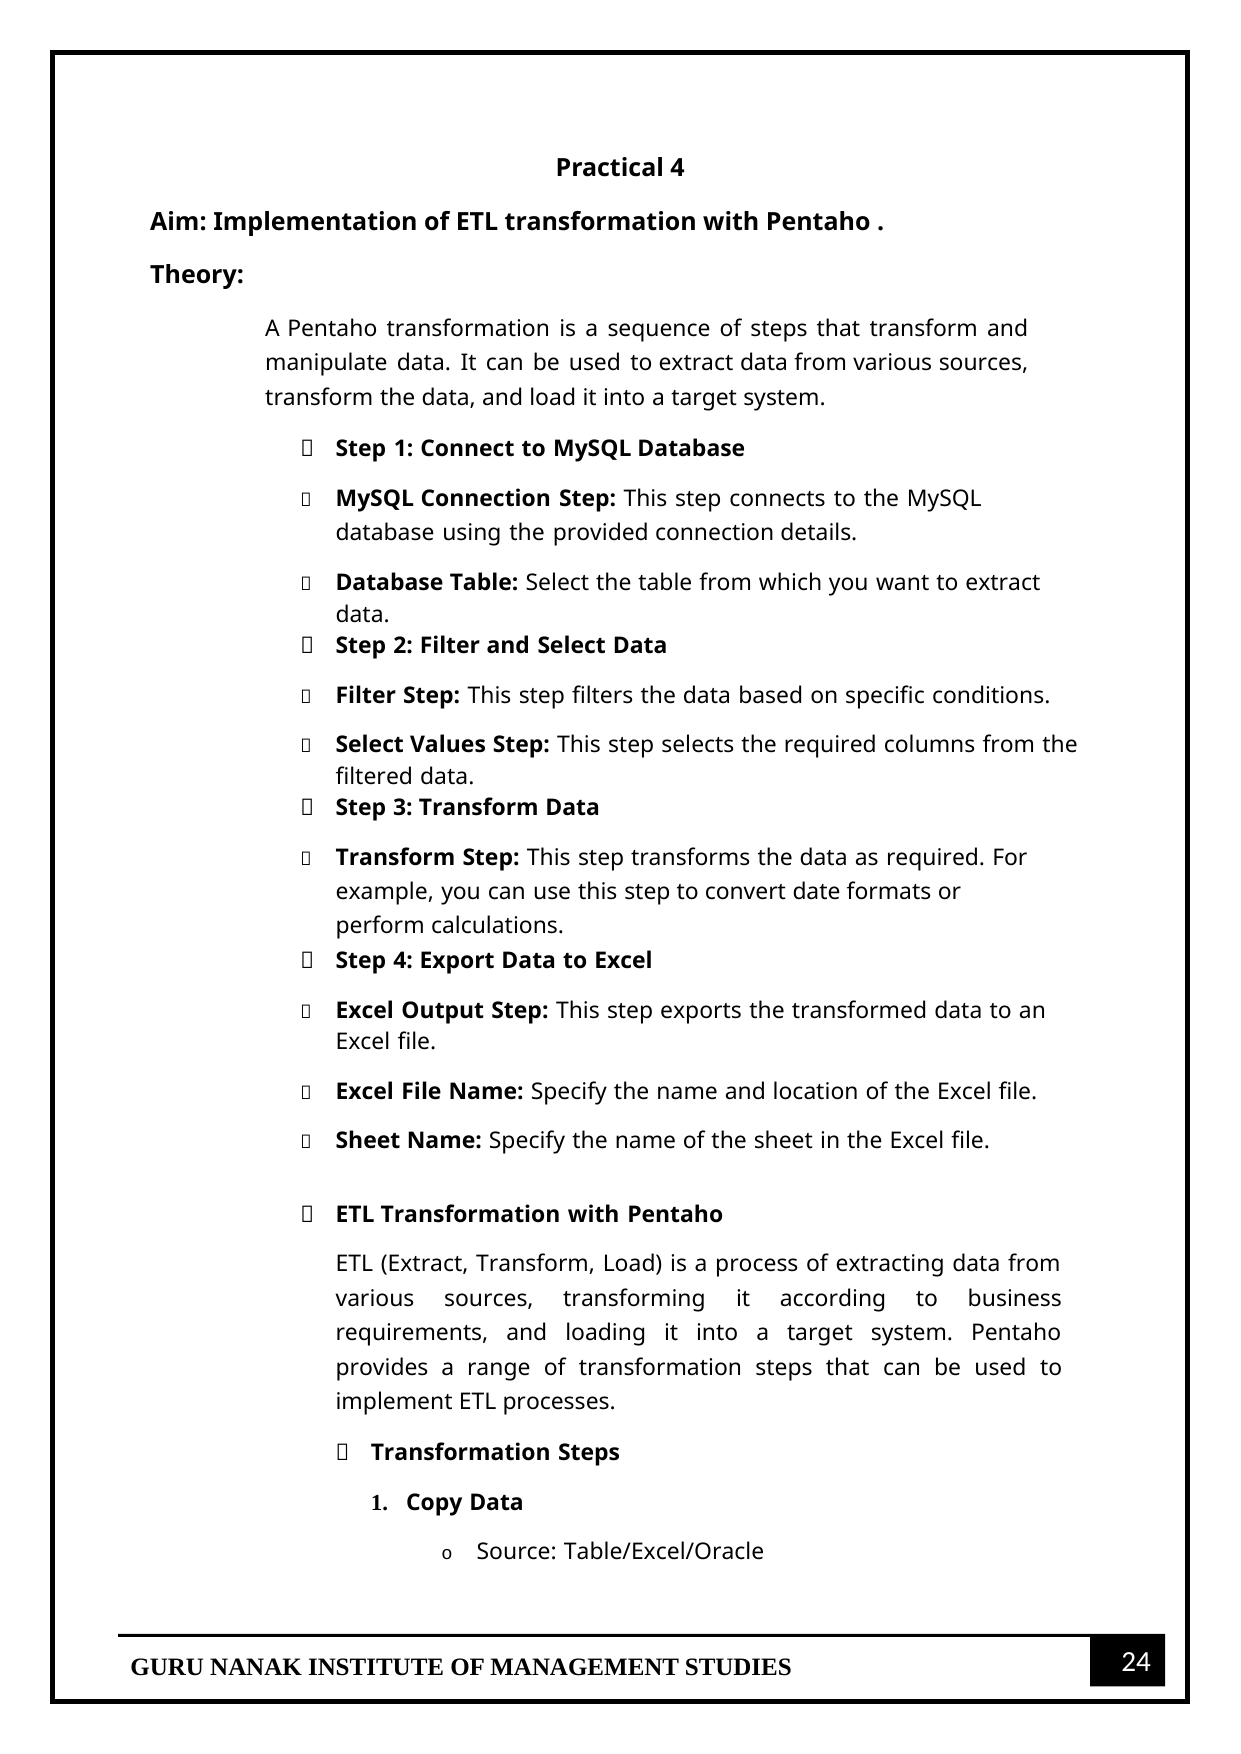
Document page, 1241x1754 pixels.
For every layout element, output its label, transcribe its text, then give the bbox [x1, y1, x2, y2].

list Database Table: Select the table from which you want to extract data. [300, 566, 1090, 629]
text Theory: [150, 257, 1090, 291]
list Excel Output Step: This step exports the transformed data to an Excel file. [300, 994, 1090, 1056]
list Transformation Steps [335, 1436, 1090, 1467]
text ETL (Extract, Transform, Load) is a process of extracting data from various sources, transforming it according to business requirements, and loading it into a target system. Pentaho provides a range of transformation steps that can be used to implement ETL processes. [335, 1247, 1062, 1416]
list MySQL Connection Step: This step connects to the MySQL database using the provided connection details. [300, 481, 1063, 547]
list Select Values Step: This step selects the required columns from the filtered data. [300, 728, 1090, 791]
list Source: Table/Excel/Oracle [441, 1535, 1090, 1566]
list ETL Transformation with Pentaho [300, 1198, 1090, 1229]
list Copy Data [371, 1486, 1090, 1517]
list Filter Step: This step filters the data based on specific conditions. [300, 679, 1090, 710]
list Sheet Name: Specify the name of the sheet in the Excel file. [300, 1124, 1090, 1156]
text Practical 4 [150, 150, 1090, 184]
list Excel File Name: Specify the name and location of the Excel file. [300, 1075, 1090, 1106]
list Step 4: Export Data to Excel [300, 944, 1090, 975]
list Step 1: Connect to MySQL Database [300, 432, 1090, 463]
list Step 3: Transform Data [300, 791, 1090, 822]
list Step 2: Filter and Select Data [300, 629, 1090, 660]
text A Pentaho transformation is a sequence of steps that transform and manipulate data. It can be used to extract data from various sources, transform the data, and load it into a target system. [265, 312, 1090, 412]
list Transform Step: This step transforms the data as required. For example, you can use this step to convert date formats or perform calculations. [300, 841, 1039, 941]
text Aim: Implementation of ETL transformation with Pentaho . [150, 203, 1090, 237]
